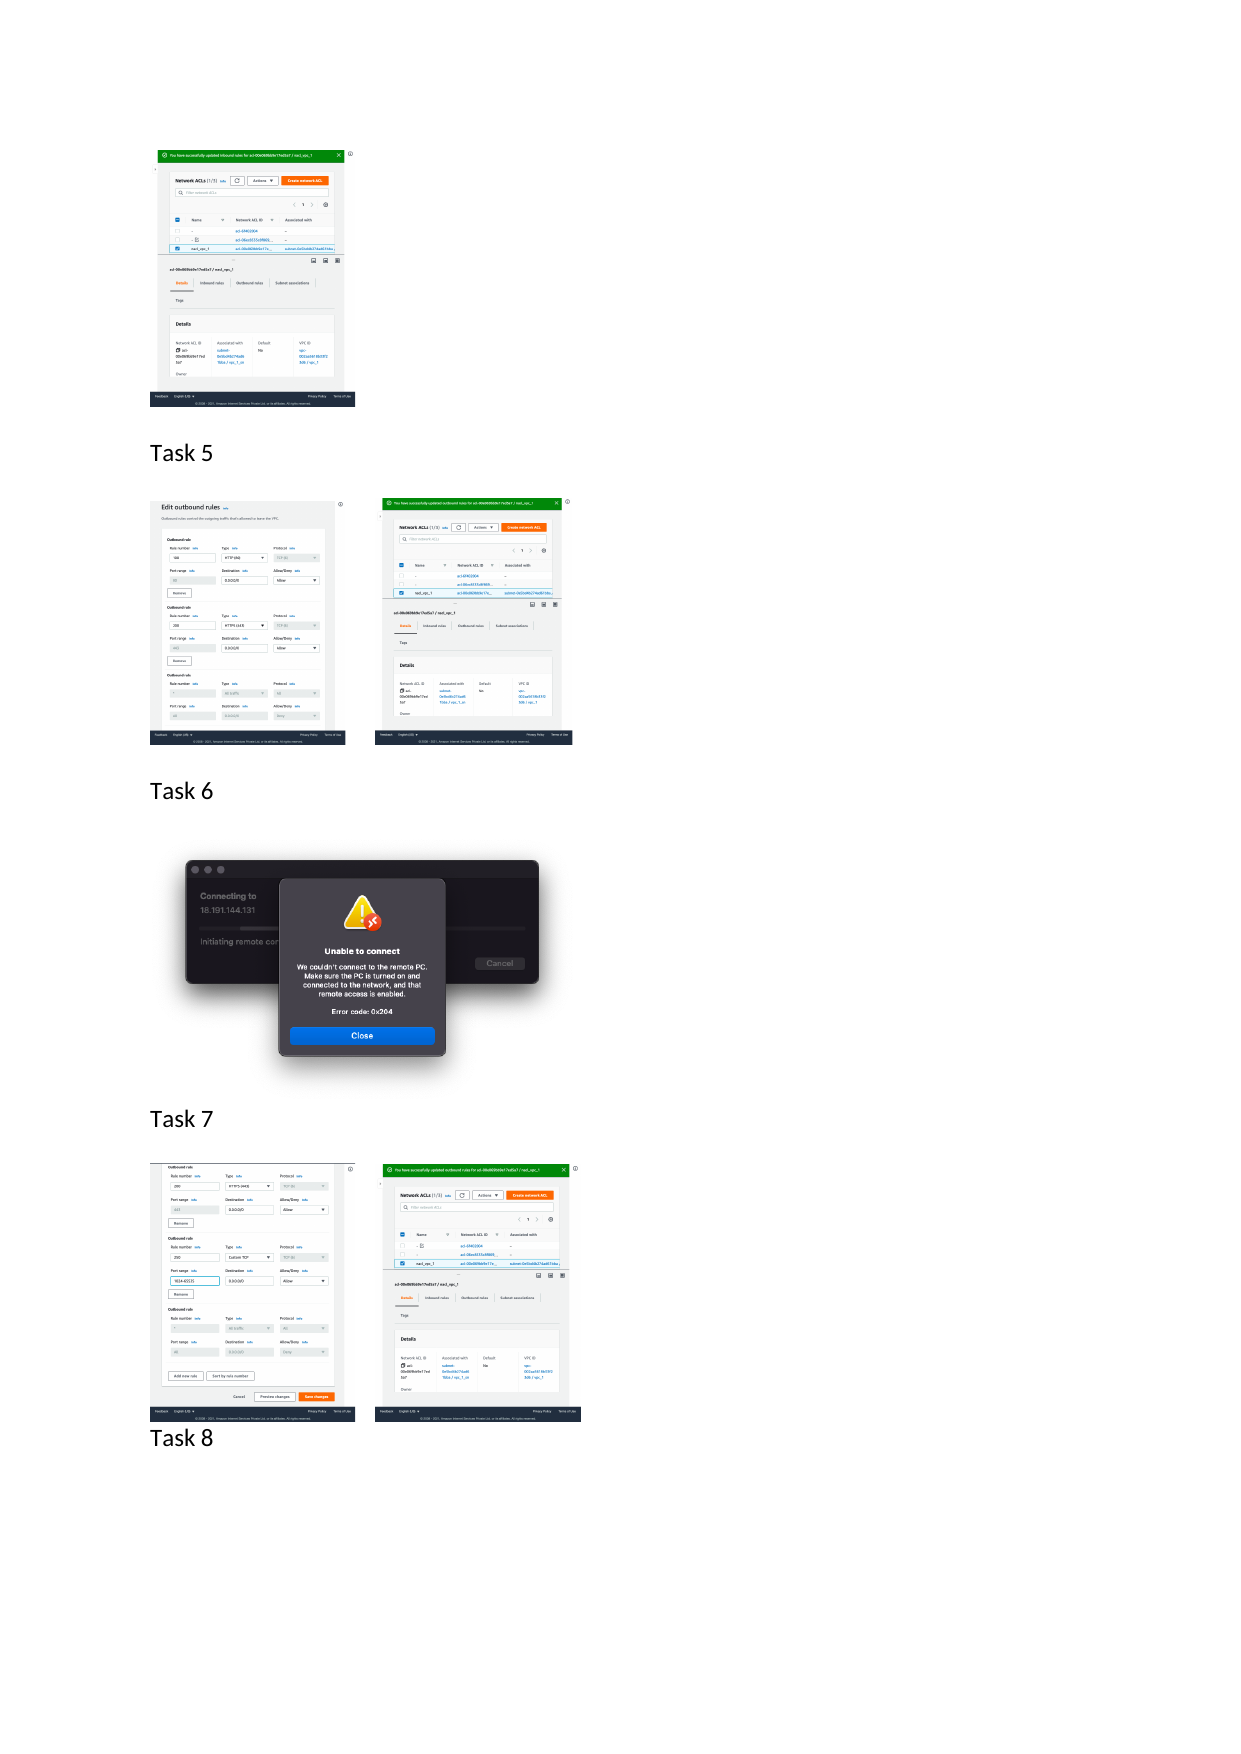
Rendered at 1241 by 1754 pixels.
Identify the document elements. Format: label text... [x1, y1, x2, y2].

text Task 6 [150, 775, 1090, 806]
text Task 7 [150, 1103, 1090, 1133]
picture [150, 501, 346, 745]
picture [150, 836, 574, 1103]
picture [375, 498, 573, 745]
picture [375, 1164, 581, 1422]
text Task 5 [150, 437, 1090, 468]
picture [150, 1163, 356, 1422]
text Task 8 [150, 1422, 1090, 1452]
picture [150, 150, 356, 407]
